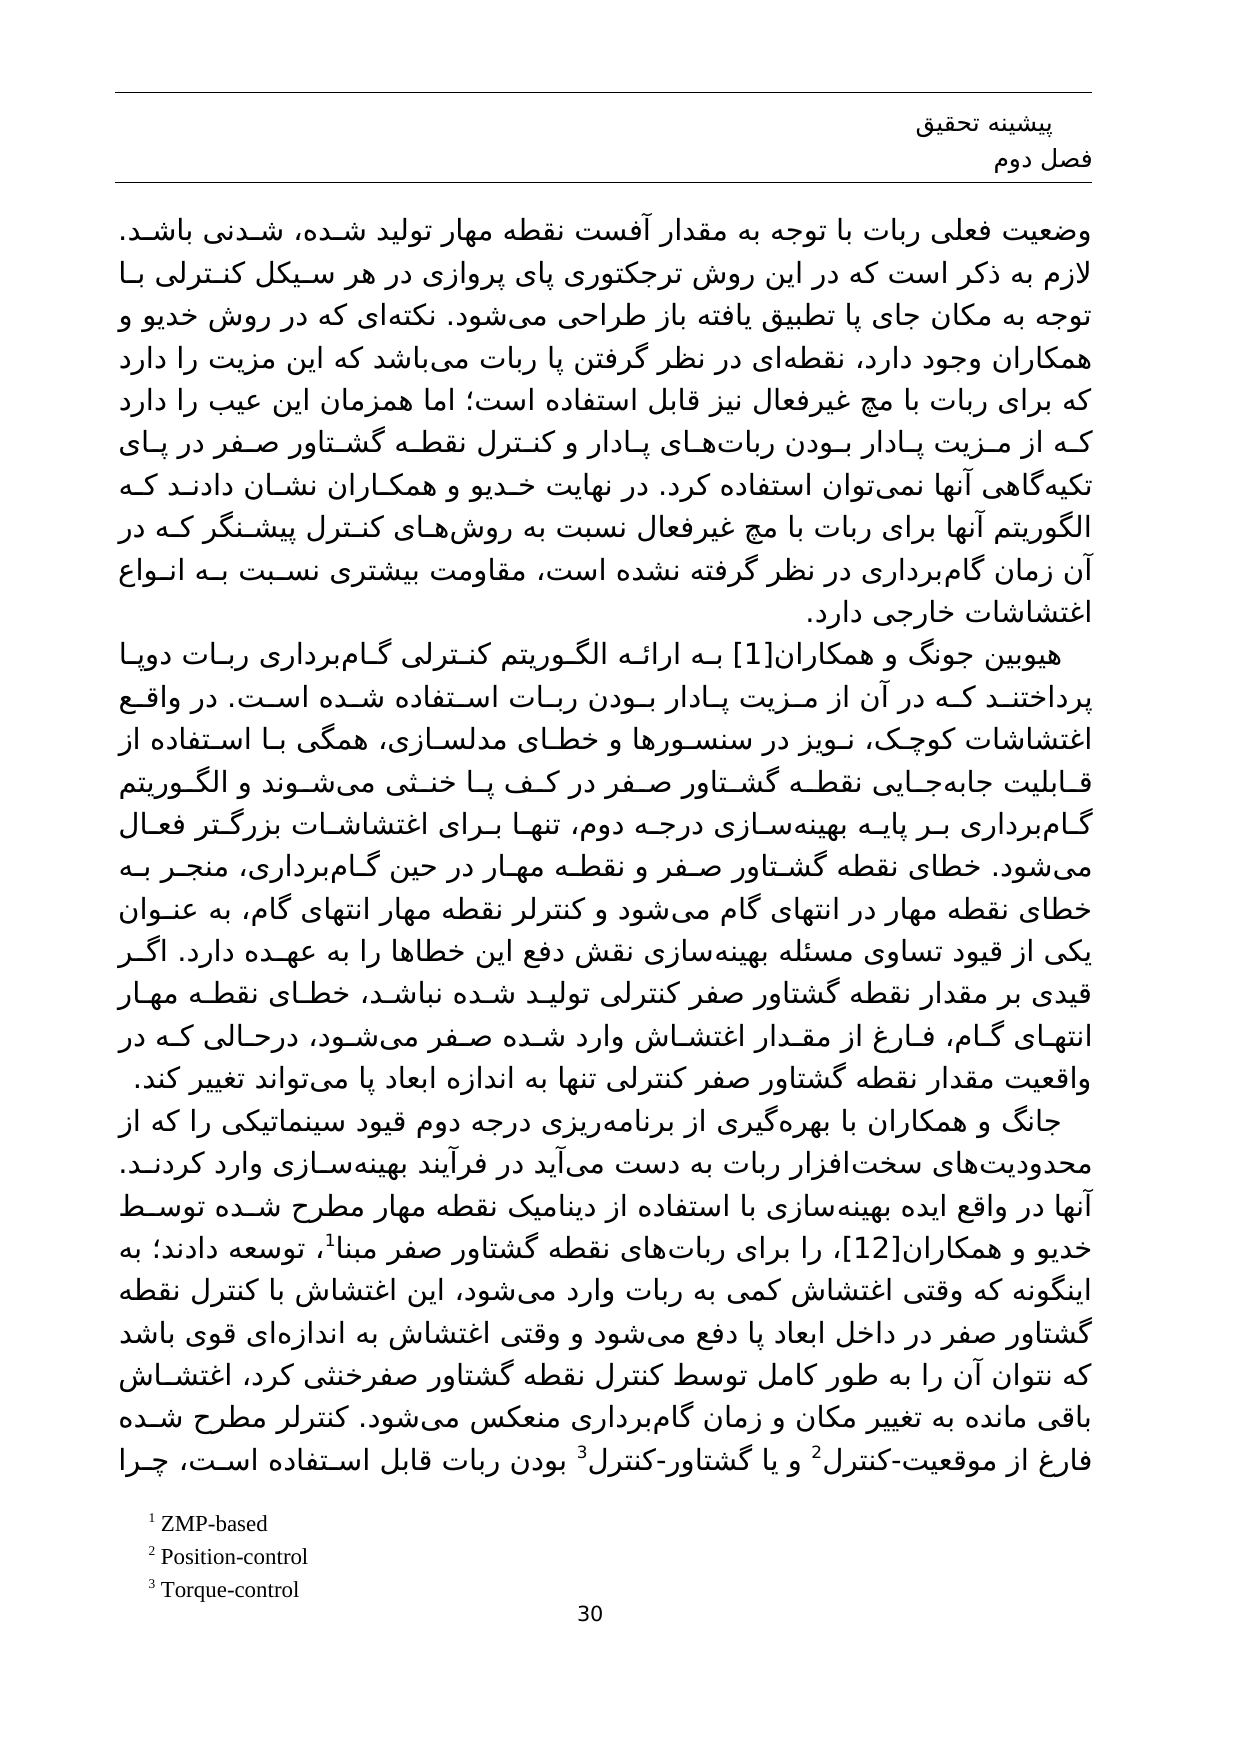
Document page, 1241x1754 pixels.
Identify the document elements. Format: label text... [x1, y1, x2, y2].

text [118, 214, 1092, 629]
text هیوبین جونگ و همکاران[1] به ارائه الگوریتم کنترلی گام‌برداری ربات دوپا پرداختند که در آن از مزیت پادار بودن ربات استفاده شده است. در واقع اغتشاشات کوچک، نویز در سنسورها و خطای مدلسازی، همگی با استفاده از قابلیت جابه‌جایی نقطه گشتاور صفر در کف پا خنثی می‌شوند و الگوریتم گام‌برداری بر پایه بهینه‌سازی درجه دوم، تنها برای اغتشاشات بزرگتر فعال می‌شود. خطای نقطه گشتاور صفر و نقطه مهار در حین گام‌برداری، منجر به خطای نقطه مهار در انتهای گام می‌شود و کنترلر نقطه مهار انتهای گام، به عنوان یکی از قیود تساوی مسئله بهینه‌سازی نقش دفع این خطاها را به عهده دارد. اگر قیدی بر مقدار نقطه گشتاور صفر کنترلی تولید شده نباشد، خطای نقطه مهار انتهای گام، فارغ از مقدار اغتشاش وارد شده صفر می‌شود، درحالی که در واقعیت مقدار نقطه گشتاور صفر کنترلی تنها به اندازه ابعاد پا می‌تواند تغییر کند. [118, 638, 1092, 1096]
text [118, 1104, 1092, 1477]
